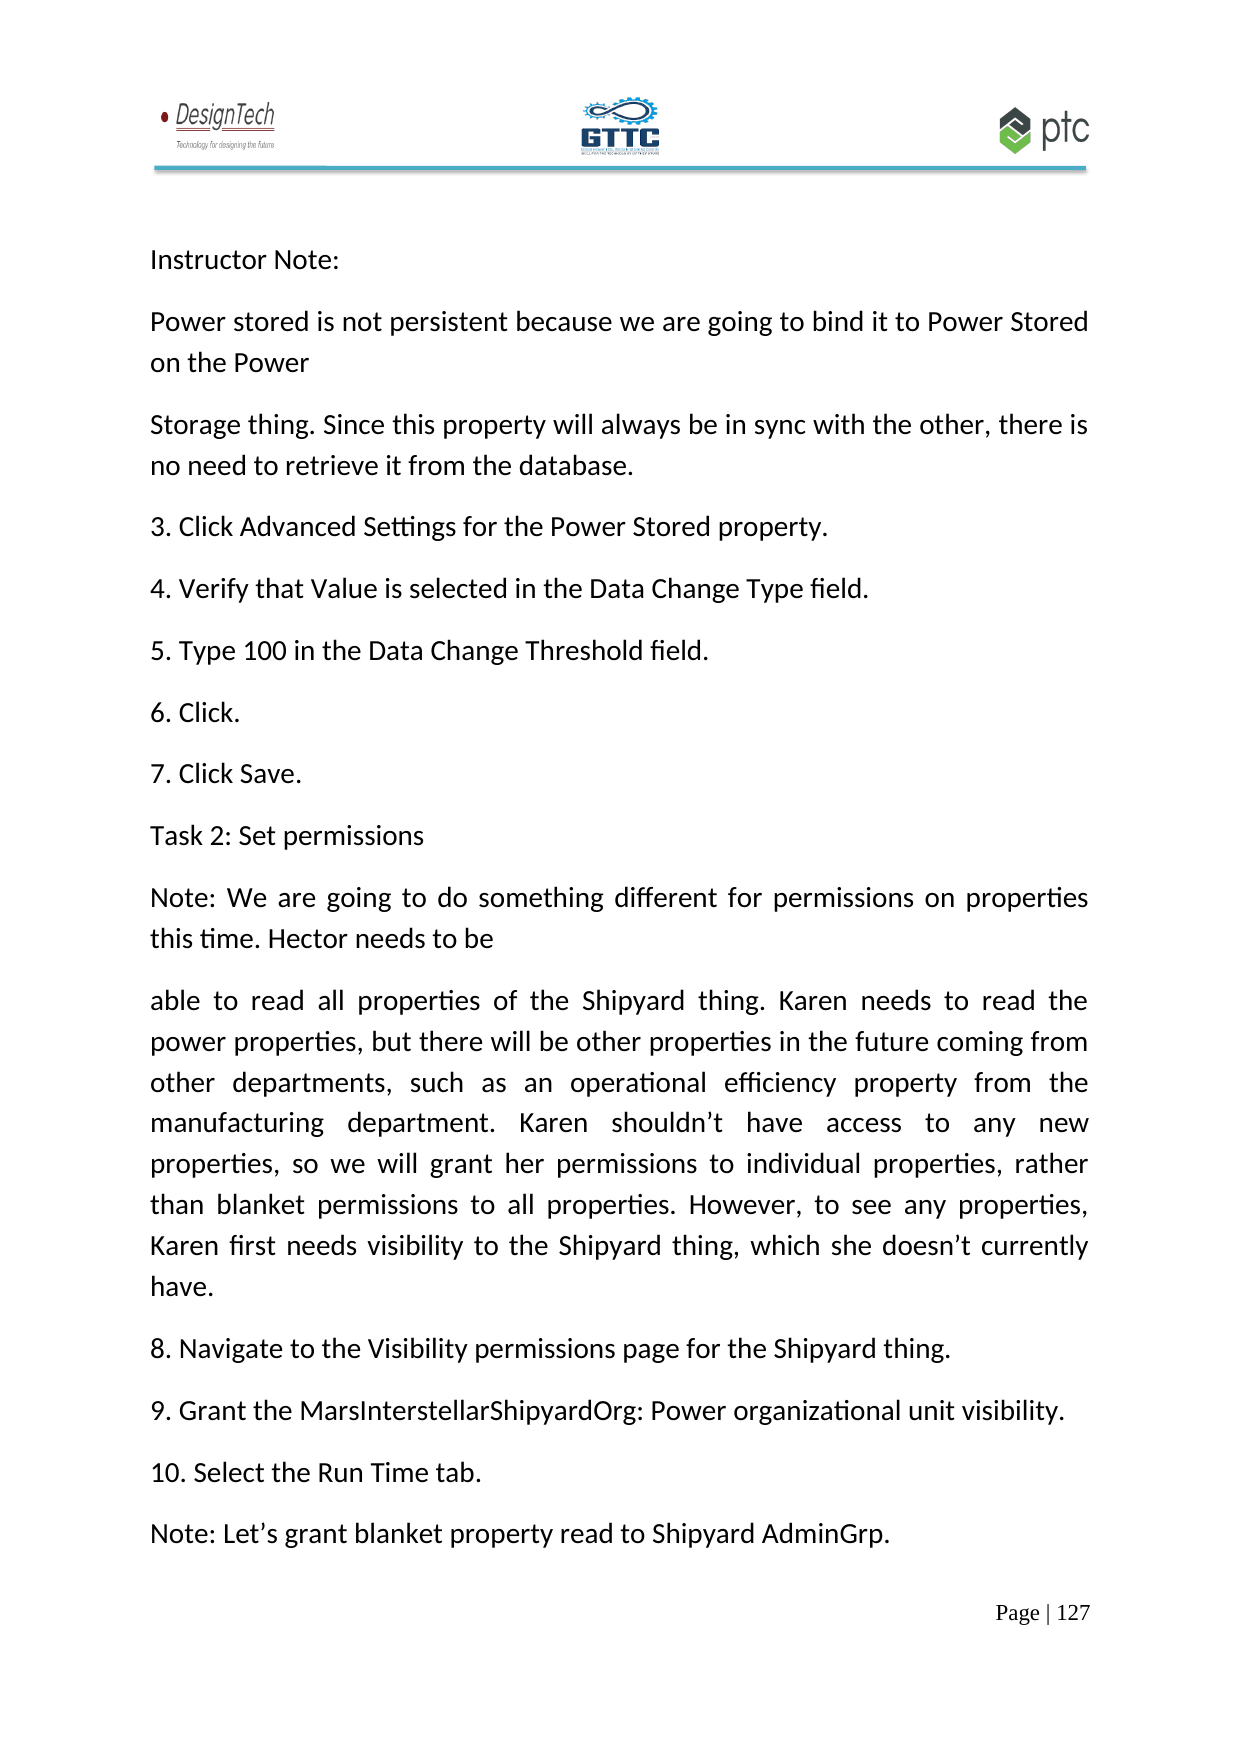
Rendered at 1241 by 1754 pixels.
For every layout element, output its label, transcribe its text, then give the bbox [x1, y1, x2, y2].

text 9. Grant the MarsInterstellarShipyardOrg: Power organizational unit visibility. [150, 1392, 1090, 1427]
text Instructor Note: [150, 241, 1090, 277]
text Note: Let’s grant blanket property read to Shipyard AdminGrp. [150, 1515, 1090, 1551]
text 10. Select the Run Time tab. [150, 1454, 1090, 1489]
text Storage thing. Since this property will always be in sync with the other, there is no need to retrieve it from the database. [150, 406, 1090, 482]
text Power stored is not persistent because we are going to bind it to Power Stored on the Power [150, 303, 1090, 379]
text 8. Navigate to the Visibility permissions page for the Shipyard thing. [150, 1330, 1090, 1366]
text 3. Click Advanced Settings for the Power Stored property. [150, 508, 1090, 544]
text able to read all properties of the Shipyard thing. Karen needs to read the power properties, but there will be other properties in the future coming from other departments, such as an operational efficiency property from the manufacturing department. Karen shouldn’t have access to any new properties, so we will grant her permissions to individual properties, rather than blanket permissions to all properties. However, to see any properties, Karen first needs visibility to the Shipyard thing, which she doesn’t currently have. [150, 982, 1090, 1304]
text Note: We are going to do something different for permissions on properties this time. Hector needs to be [150, 879, 1090, 956]
picture [150, 86, 1091, 177]
text 7. Click Save. [150, 756, 1090, 791]
text 6. Click. [150, 694, 1090, 729]
text 4. Verify that Value is selected in the Data Change Type field. [150, 570, 1090, 606]
text Task 2: Set permissions [150, 817, 1090, 853]
text 5. Type 100 in the Data Change Threshold field. [150, 632, 1090, 668]
